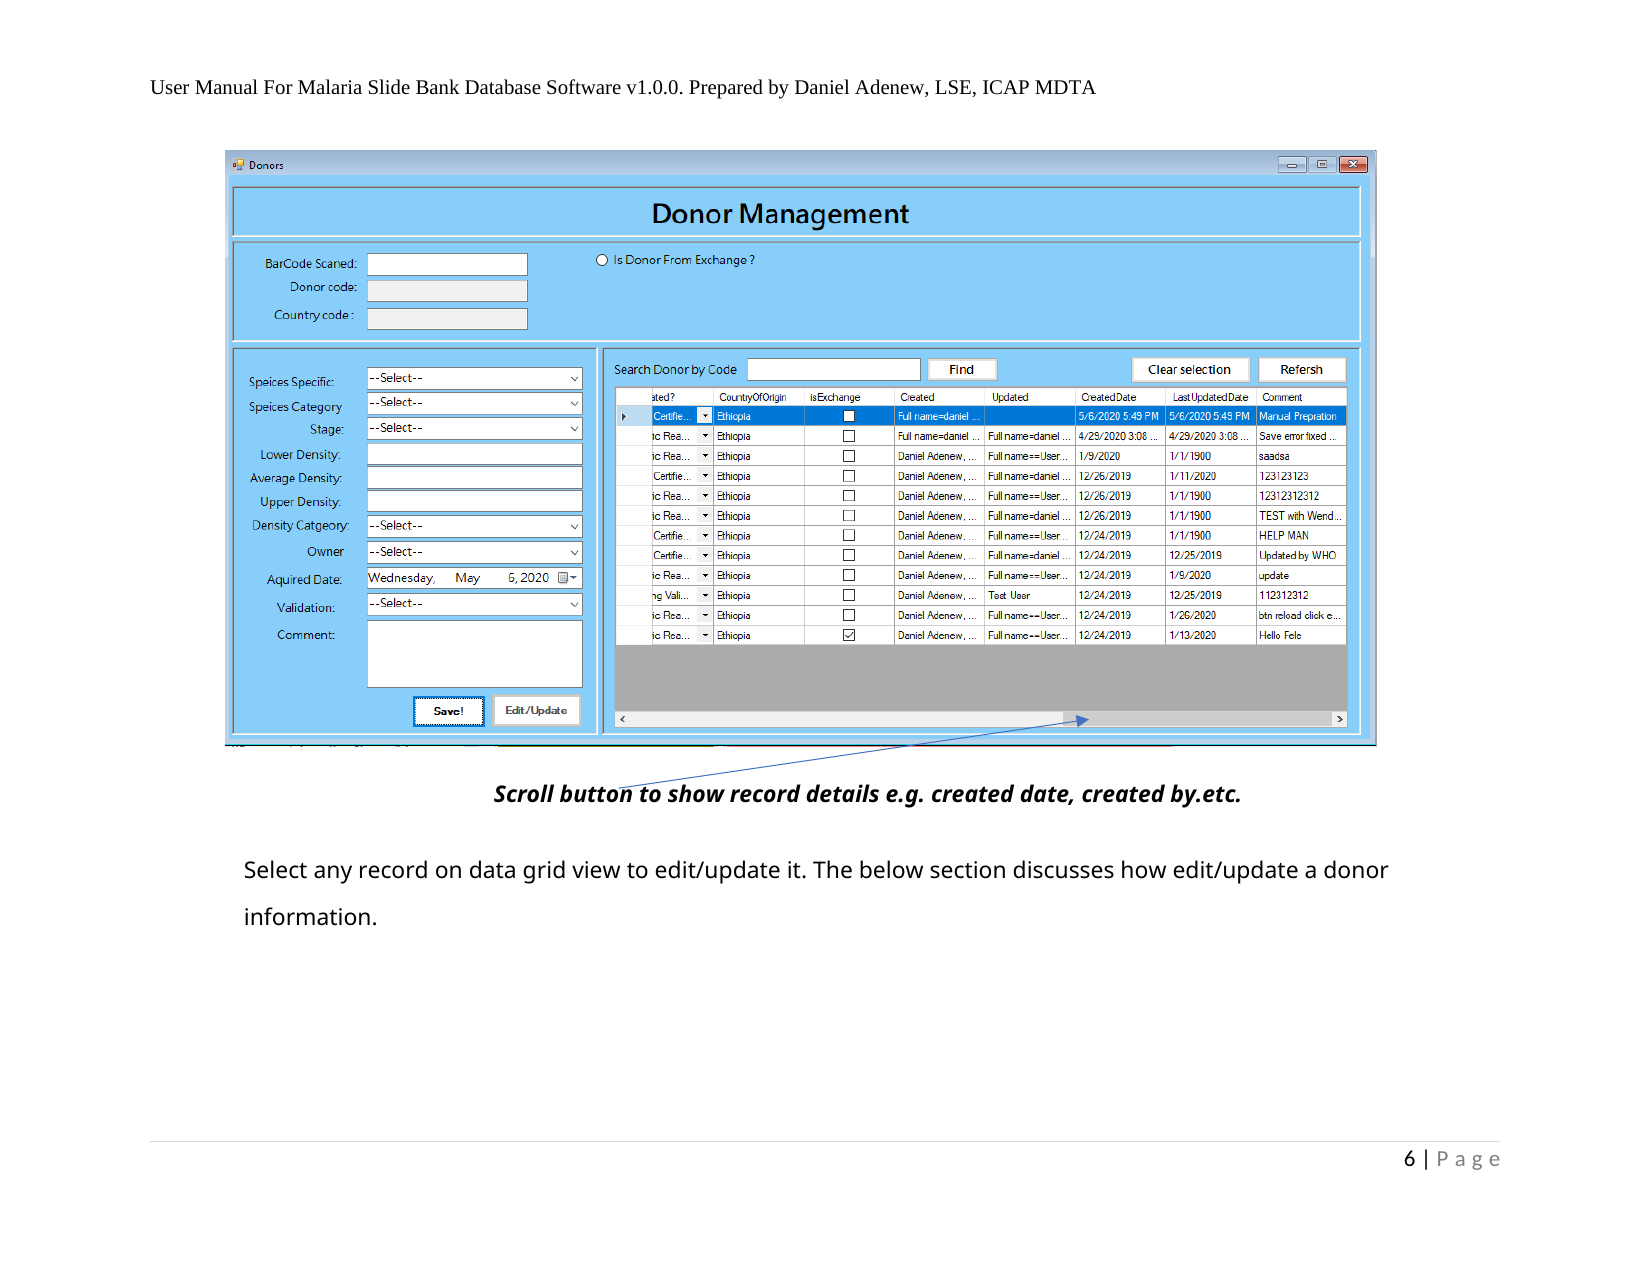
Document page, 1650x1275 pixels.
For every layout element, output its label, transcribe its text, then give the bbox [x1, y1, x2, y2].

text Scroll button to show record details e.g. created date, created by.etc. [244, 778, 1500, 809]
picture [225, 150, 1377, 747]
list Select any record on data grid view to edit/update it. The below section discusses how edit/update a donor information. [244, 854, 1500, 932]
